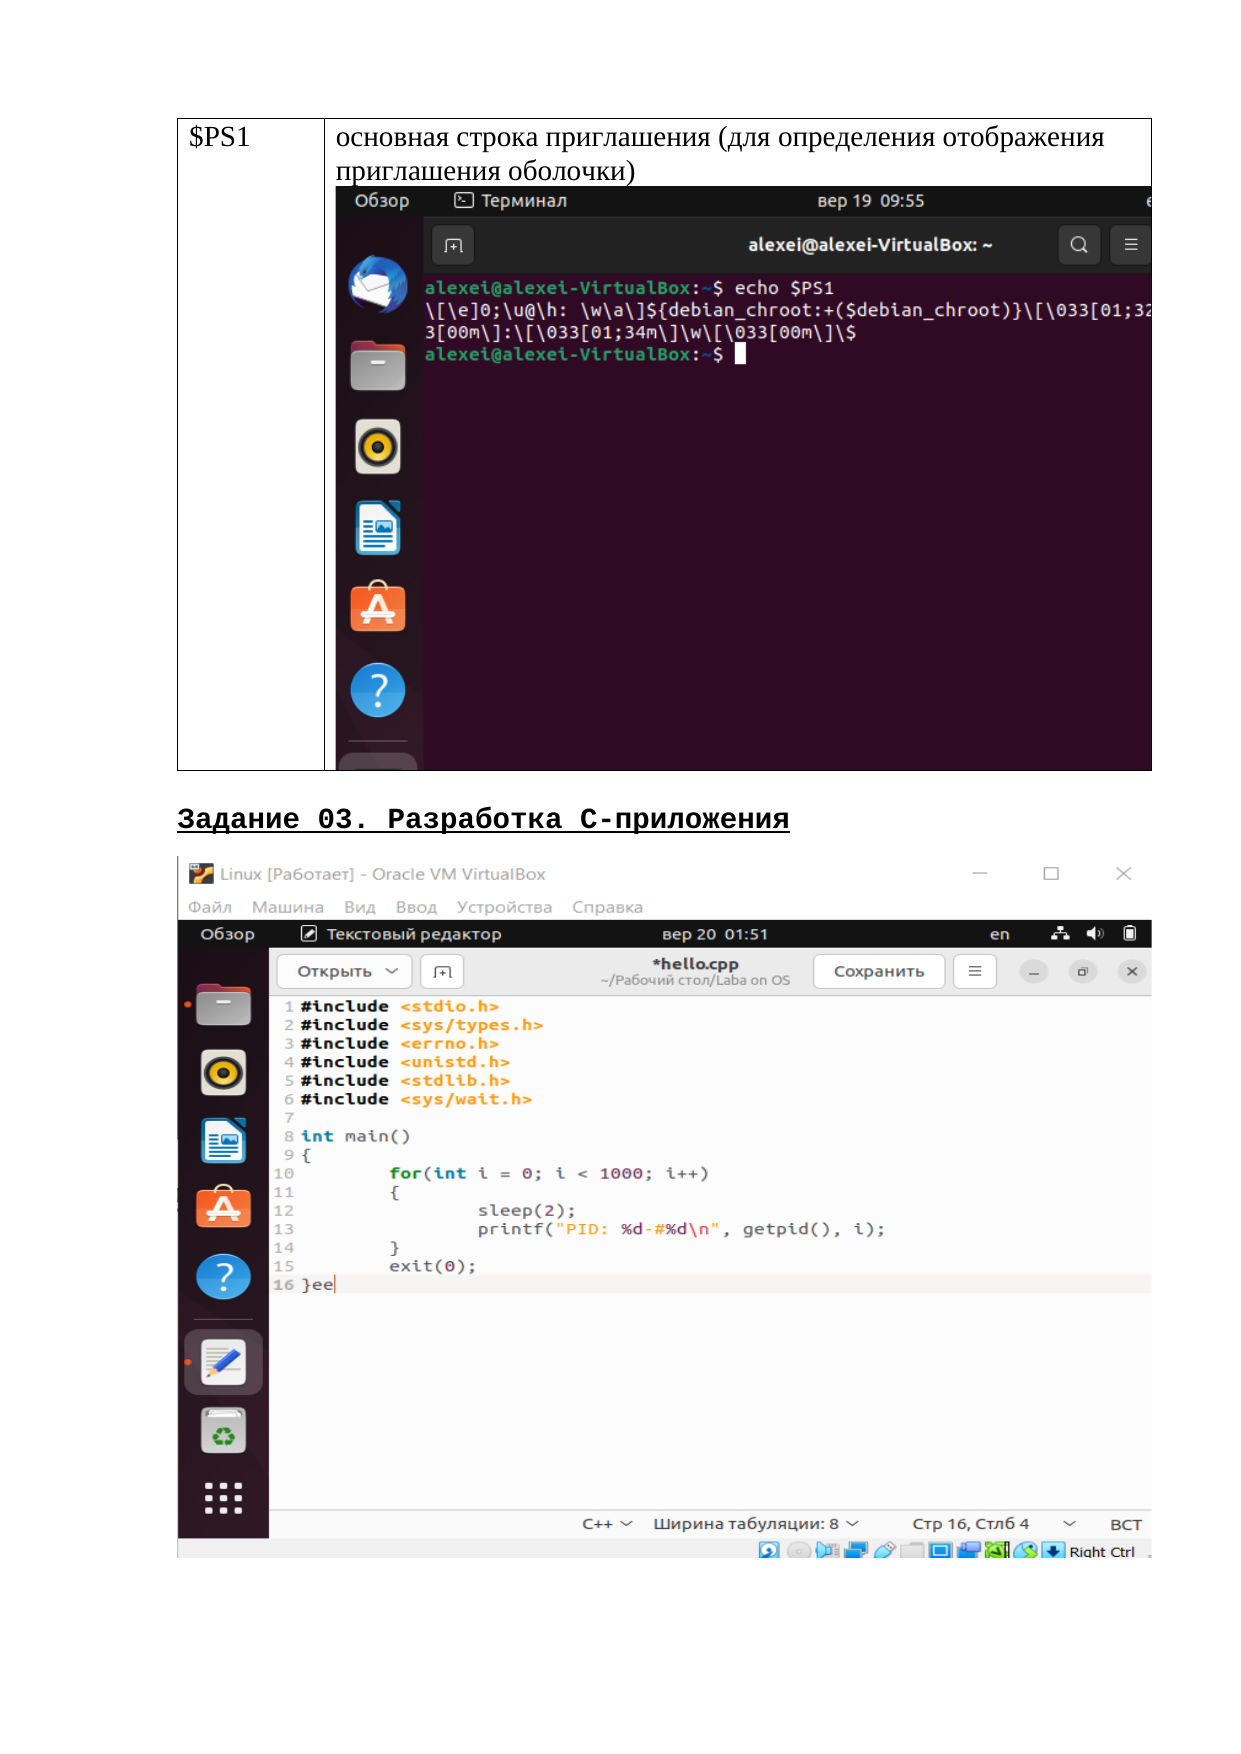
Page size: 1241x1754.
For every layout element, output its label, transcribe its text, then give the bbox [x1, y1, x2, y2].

text Задание 03. Разработка С-приложения [177, 804, 1152, 837]
table_cell основная строка приглашения (для определения отображения приглашения оболочки) [636, 119, 1151, 186]
picture [177, 856, 1152, 1558]
picture [335, 186, 1152, 770]
table_cell $PS1 [178, 119, 324, 770]
